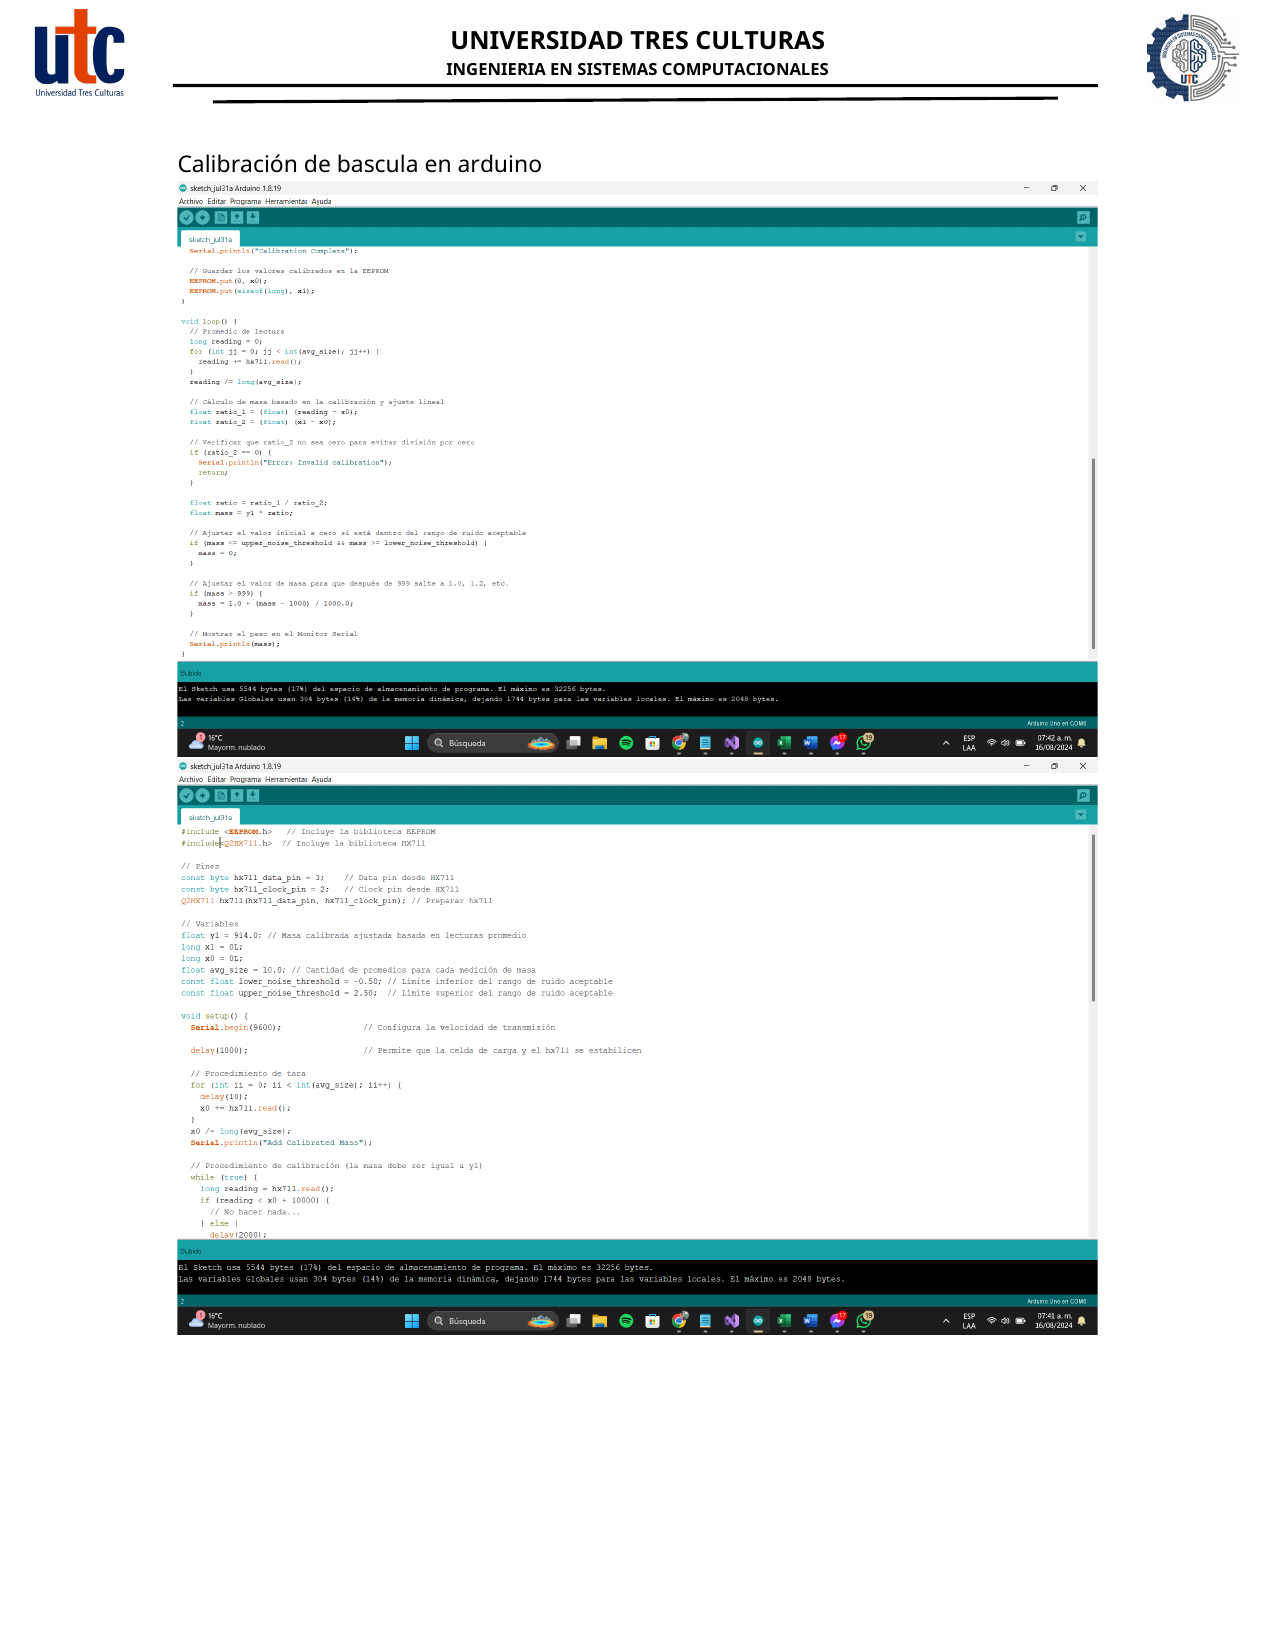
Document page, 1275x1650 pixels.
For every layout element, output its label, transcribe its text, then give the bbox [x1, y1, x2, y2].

text Calibración de bascula en arduino [177, 148, 1098, 181]
picture [34, 9, 125, 96]
picture [177, 759, 1098, 1335]
picture [1147, 11, 1239, 104]
picture [177, 181, 1098, 757]
